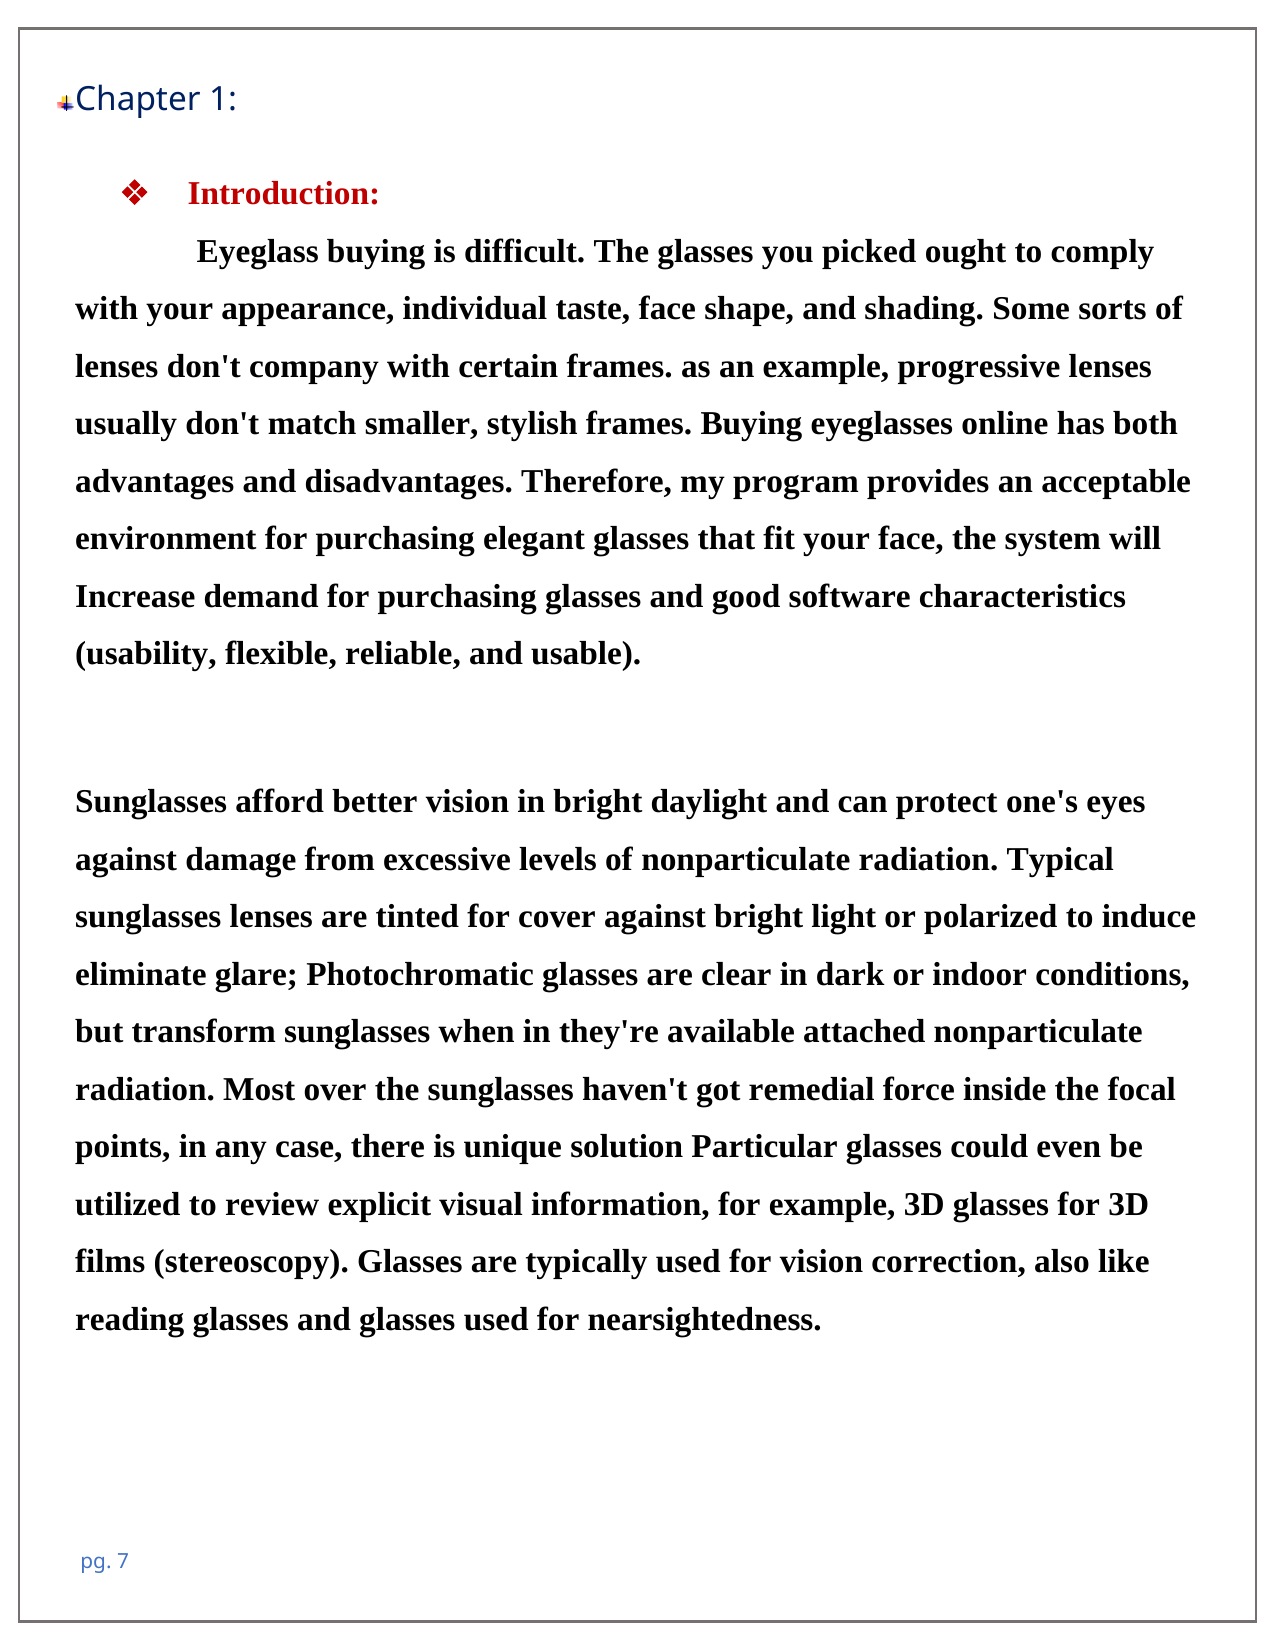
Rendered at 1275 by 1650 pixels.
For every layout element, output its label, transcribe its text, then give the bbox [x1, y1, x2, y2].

picture [57, 94, 74, 111]
text Eyeglass buying is difficult. The glasses you picked ought to comply with your appearance, individual taste, face shape, and shading. Some sorts of lenses don't company with certain frames. as an example, progressive lenses usually don't match smaller, stylish frames. Buying eyeglasses online has both advantages and disadvantages. Therefore, my program provides an acceptable environment for purchasing elegant glasses that fit your face, the system will Increase demand for purchasing glasses and good software characteristics (usability, flexible, reliable, and usable). [75, 231, 1200, 672]
text Sunglasses afford better vision in bright daylight and can protect one's eyes against damage from excessive levels of nonparticulate radiation. Typical sunglasses lenses are tinted for cover against bright light or polarized to induce eliminate glare; Photochromatic glasses are clear in dark or indoor conditions, but transform sunglasses when in they're available attached nonparticulate radiation. Most over the sunglasses haven't got remedial force inside the focal points, in any case, there is unique solution Particular glasses could even be utilized to review explicit visual information, for example, 3D glasses for 3D films (stereoscopy). Glasses are typically used for vision correction, also like reading glasses and glasses used for nearsightedness. [75, 782, 1200, 1338]
list Chapter 1: [56, 75, 1200, 120]
list Introduction: [150, 173, 1200, 211]
